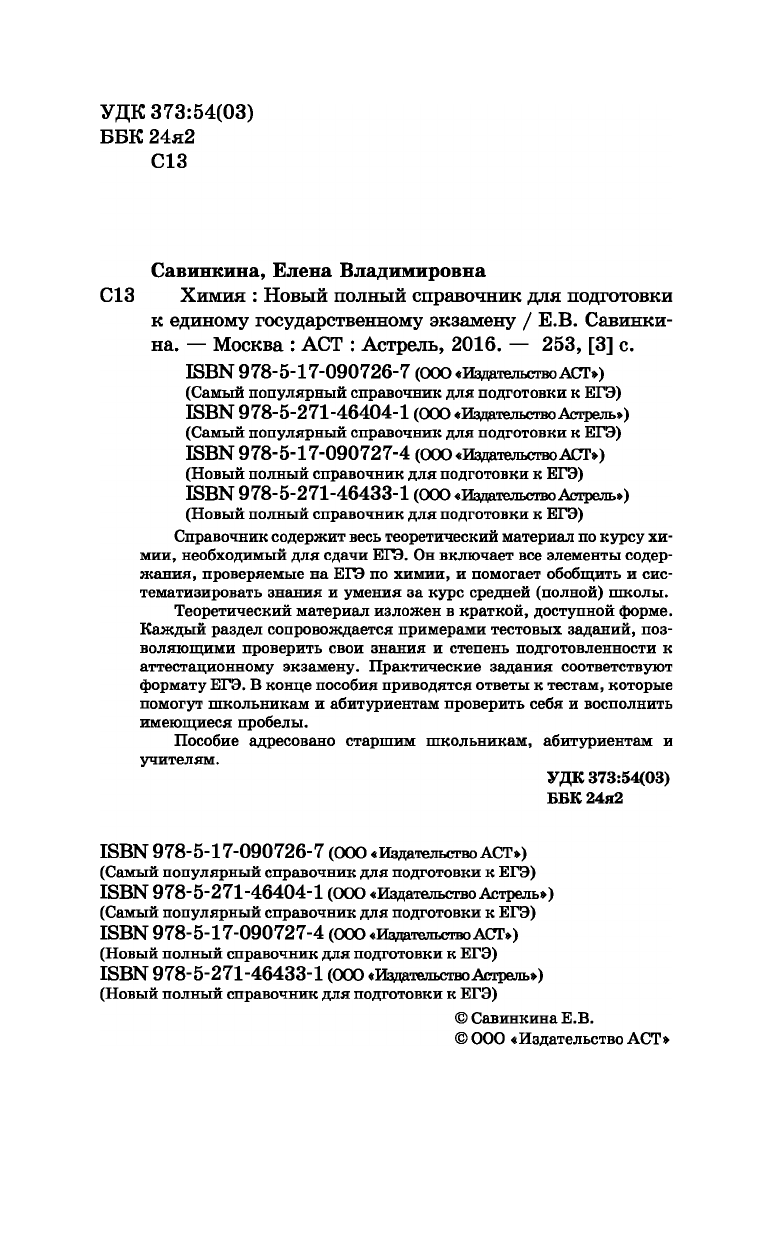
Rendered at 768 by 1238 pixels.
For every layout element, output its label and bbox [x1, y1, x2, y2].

picture [100, 104, 673, 1046]
